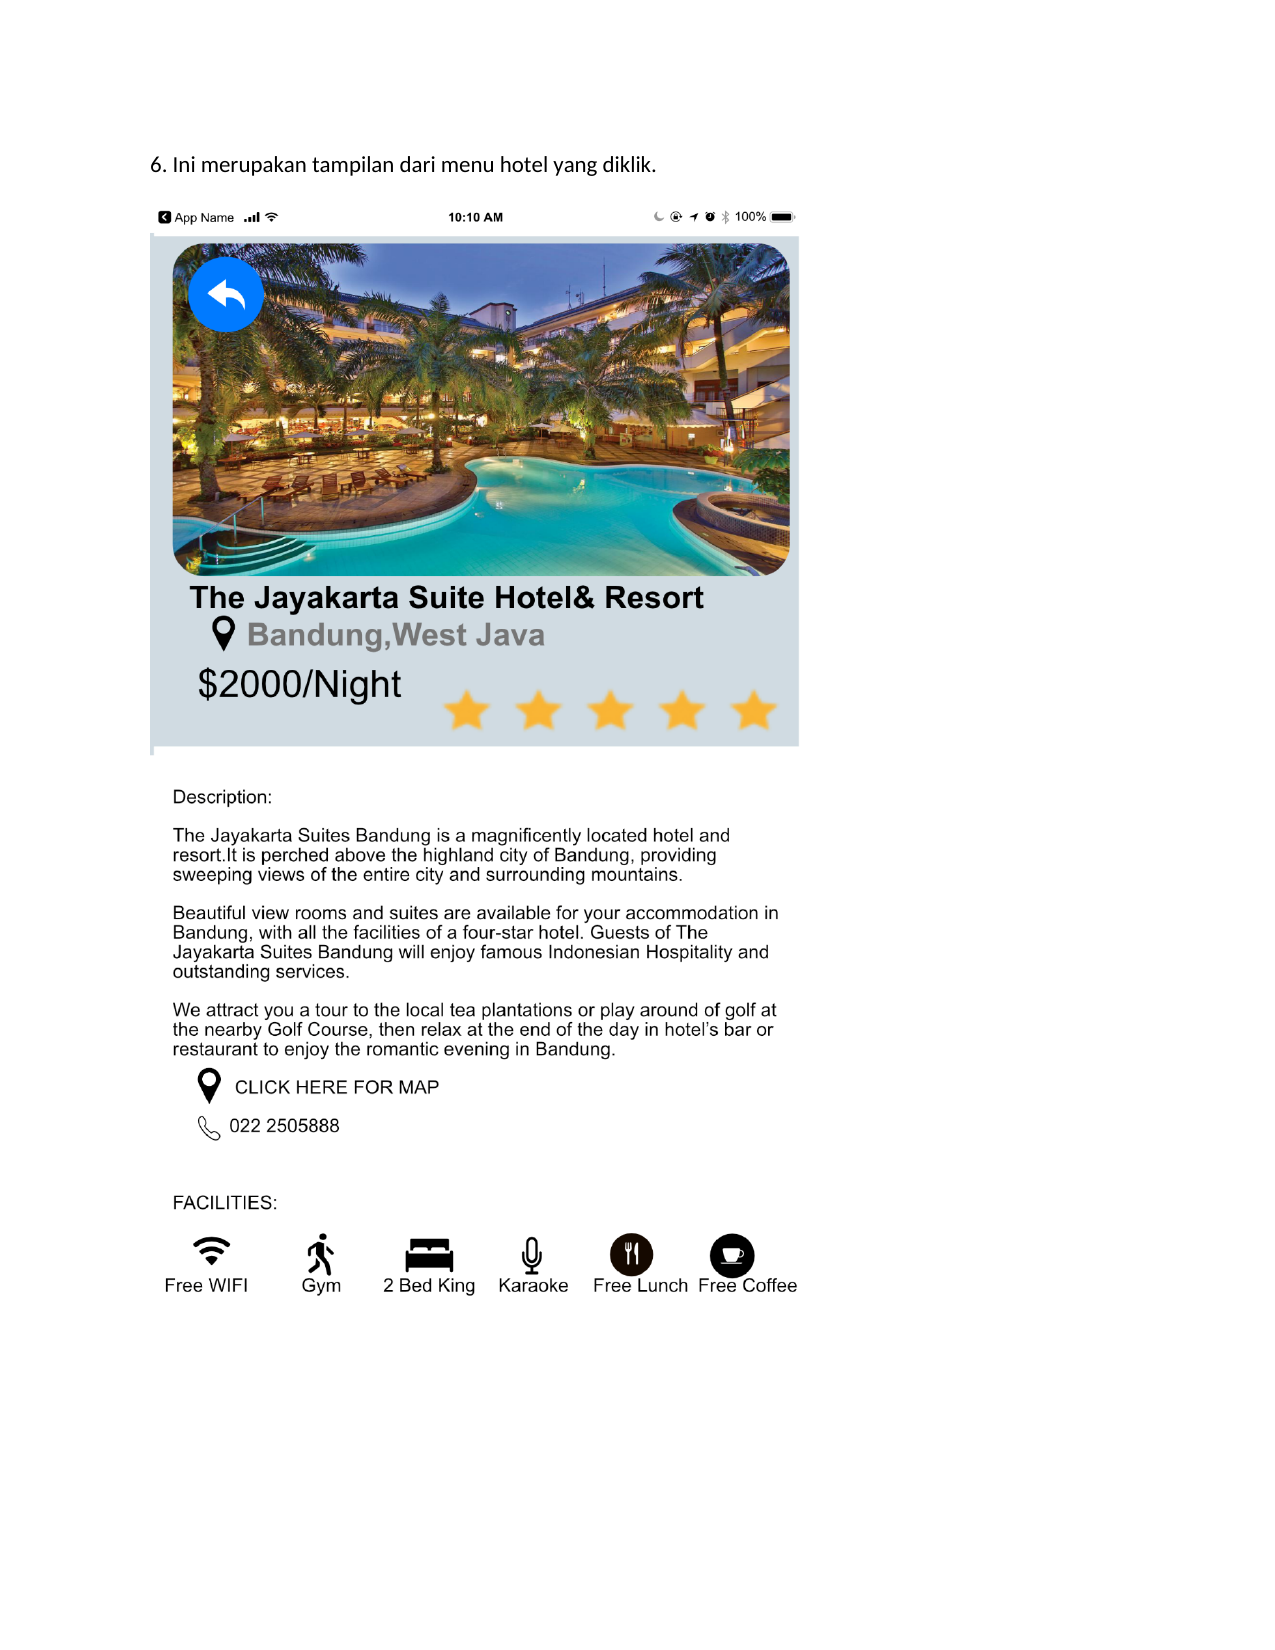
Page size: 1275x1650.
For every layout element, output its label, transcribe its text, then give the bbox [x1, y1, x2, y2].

picture [150, 196, 802, 1356]
text 6. Ini merupakan tampilan dari menu hotel yang diklik. [150, 150, 1125, 178]
